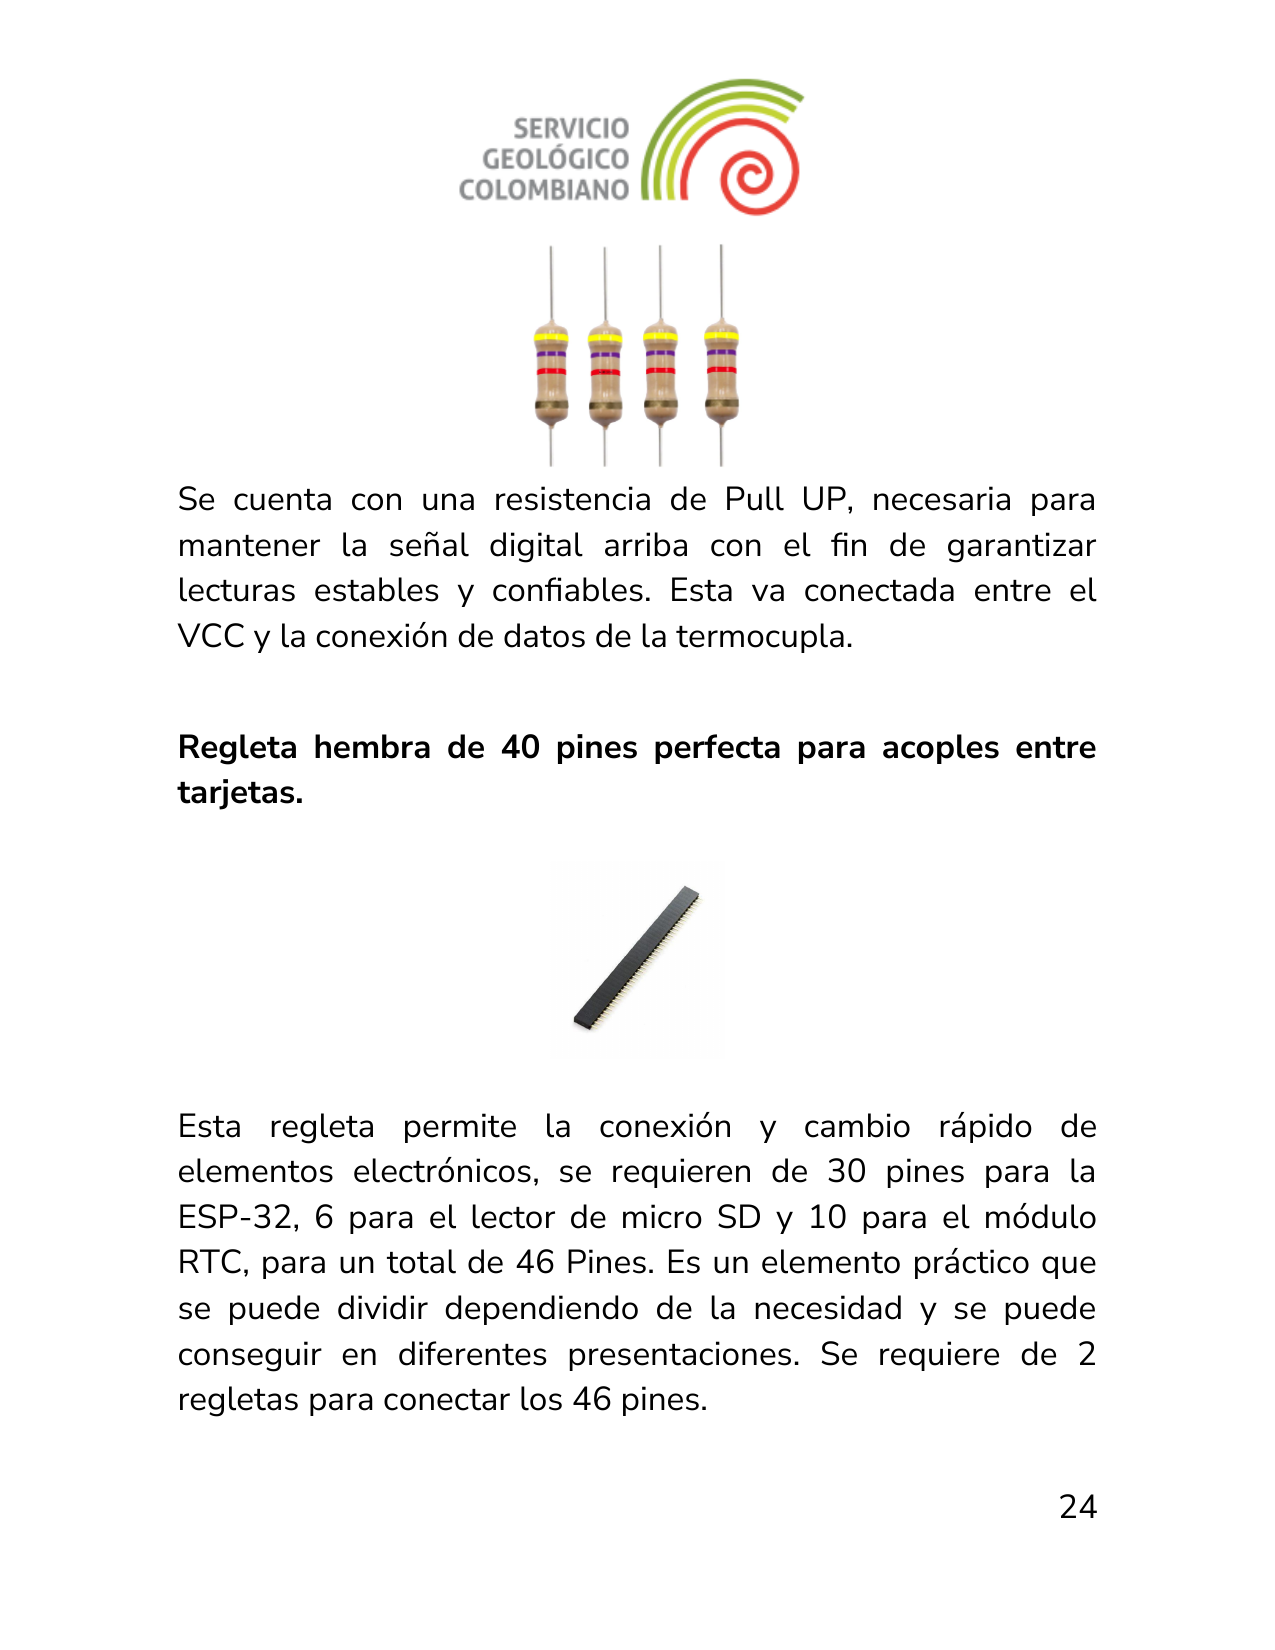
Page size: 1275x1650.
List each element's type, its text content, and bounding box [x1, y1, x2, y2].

text Regleta hembra de 40 pines perfecta para acoples entre tarjetas. [177, 725, 1098, 816]
picture [550, 861, 725, 1059]
text Esta regleta permite la conexión y cambio rápido de elementos electrónicos, se requieren de 30 pines para la ESP-32, 6 para el lector de micro SD y 10 para el módulo RTC, para un total de 46 Pines. Es un elemento práctico que se puede dividir dependiendo de la necesidad y se puede conseguir en diferentes presentaciones. Se requiere de 2 regletas para conectar los 46 pines. [177, 1104, 1098, 1422]
text Se cuenta con una resistencia de Pull UP, necesaria para mantener la señal digital arriba con el fin de garantizar lecturas estables y confiables. Esta va conectada entre el VCC y la conexión de datos de la termocupla. [177, 477, 1098, 659]
picture [452, 73, 823, 477]
